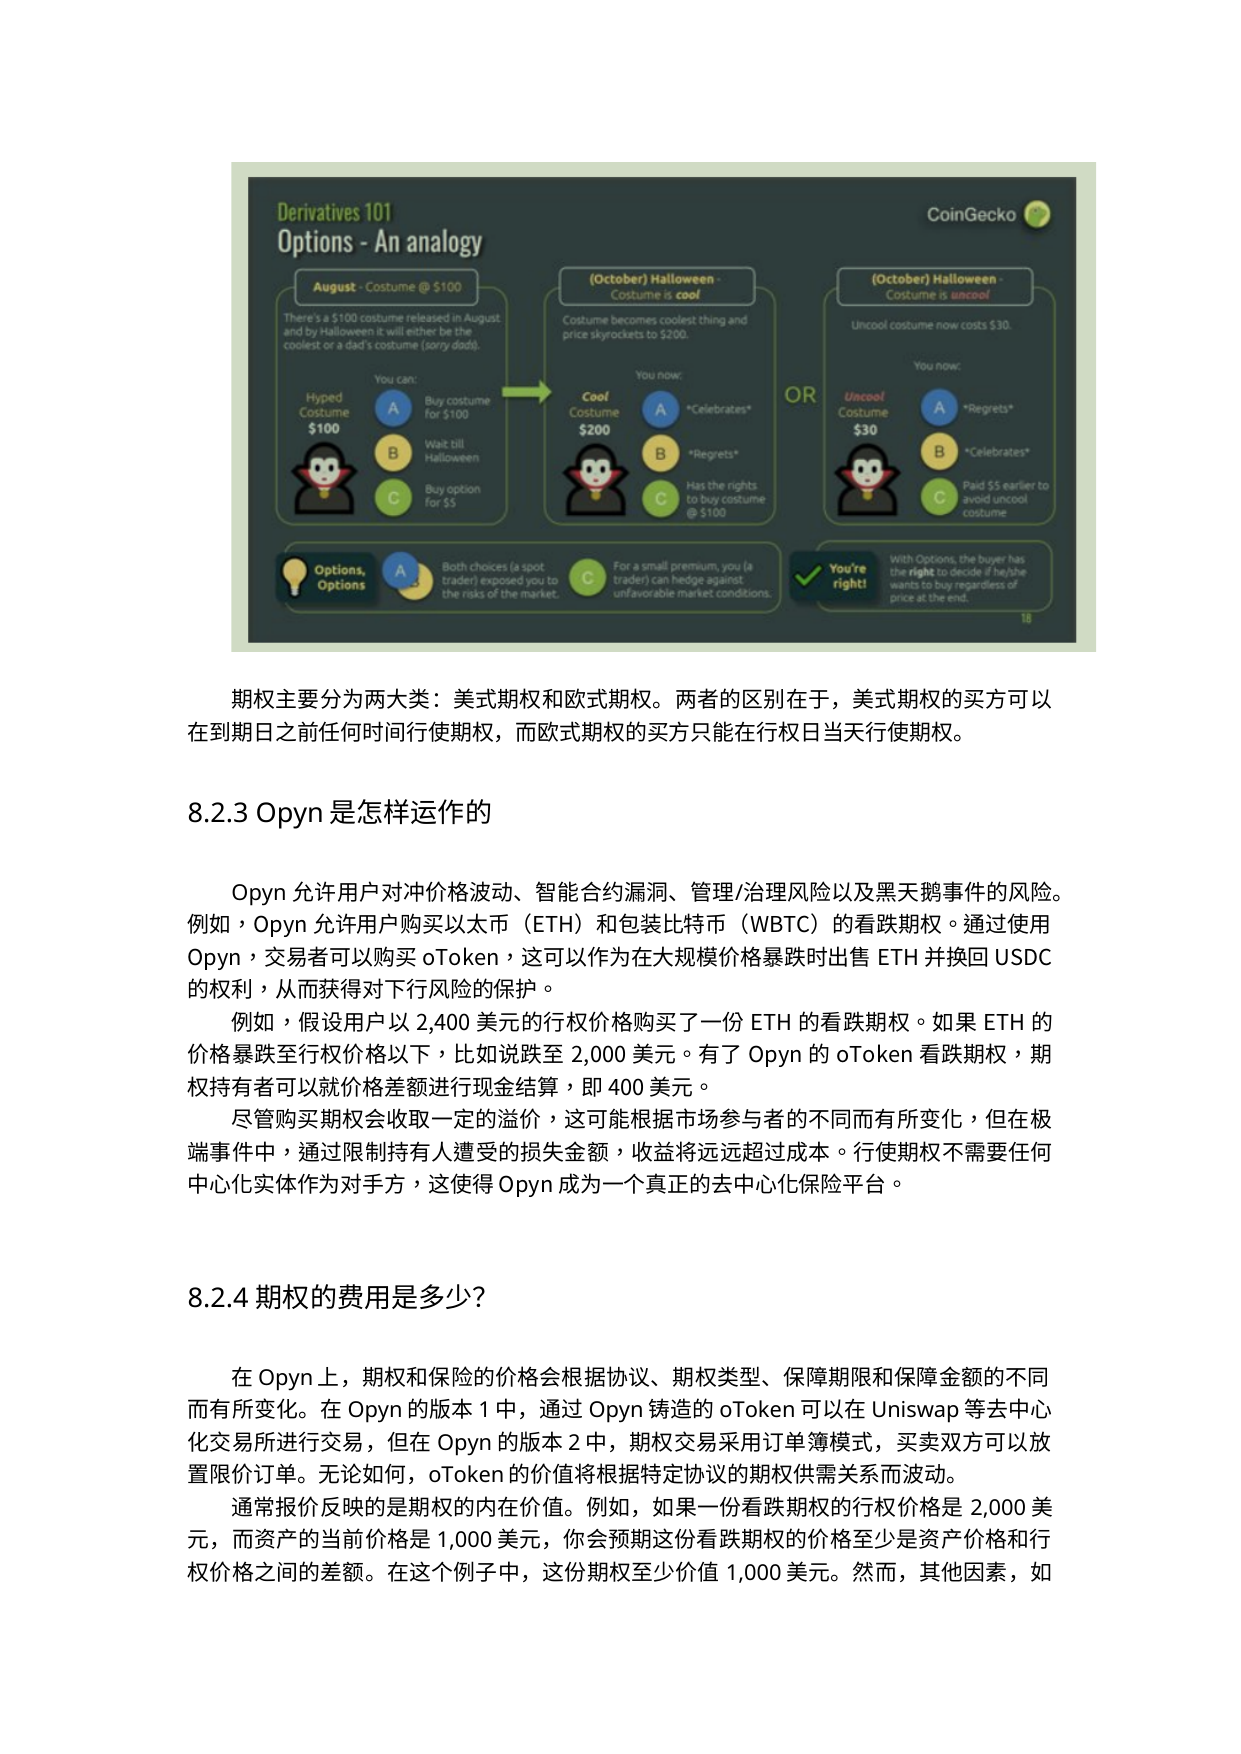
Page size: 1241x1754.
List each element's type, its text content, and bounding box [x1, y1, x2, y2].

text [187, 1489, 1053, 1587]
subtitle 8.2.3 Opyn是怎样运作的 [187, 778, 1053, 843]
text Opyn 允许用户对冲价格波动、智能合约漏洞、管理/治理风险以及黑天鹅事件的风险。例如，Opyn 允许用户购买以太币（ETH）和包装比特币（WBTC）的看跌期权。通过使用 Opyn，交易者可以购买 oToken，这可以作为在大规模价格暴跌时出售 ETH 并换回 USDC 的权利，从而获得对下行风险的保护。 [187, 874, 1053, 1004]
picture [231, 162, 1097, 652]
text 期权主要分为两大类：美式期权和欧式期权。两者的区别在于，美式期权的买方可以在到期日之前任何时间行使期权，而欧式期权的买方只能在行权日当天行使期权。 [187, 682, 1053, 747]
text 例如，假设用户以 2,400 美元的行权价格购买了一份 ETH 的看跌期权。如果 ETH 的价格暴跌至行权价格以下，比如说跌至 2,000 美元。有了 Opyn 的 oToken 看跌期权，期权持有者可以就价格差额进行现金结算，即 400 美元。 [187, 1004, 1053, 1102]
text 在Opyn上，期权和保险的价格会根据协议、期权类型、保障期限和保障金额的不同而有所变化。在Opyn的版本1中，通过Opyn铸造的oToken可以在Uniswap等去中心化交易所进行交易，但在Opyn的版本2中，期权交易采用订单簿模式，买卖双方可以放置限价订单。无论如何，oToken的价值将根据特定协议的期权供需关系而波动。 [187, 1359, 1053, 1489]
subtitle 8.2.4 期权的费用是多少？ [187, 1263, 1053, 1328]
text 尽管购买期权会收取一定的溢价，这可能根据市场参与者的不同而有所变化，但在极端事件中，通过限制持有人遭受的损失金额，收益将远远超过成本。行使期权不需要任何中心化实体作为对手方，这使得 Opyn 成为一个真正的去中心化保险平台。 [187, 1102, 1053, 1199]
